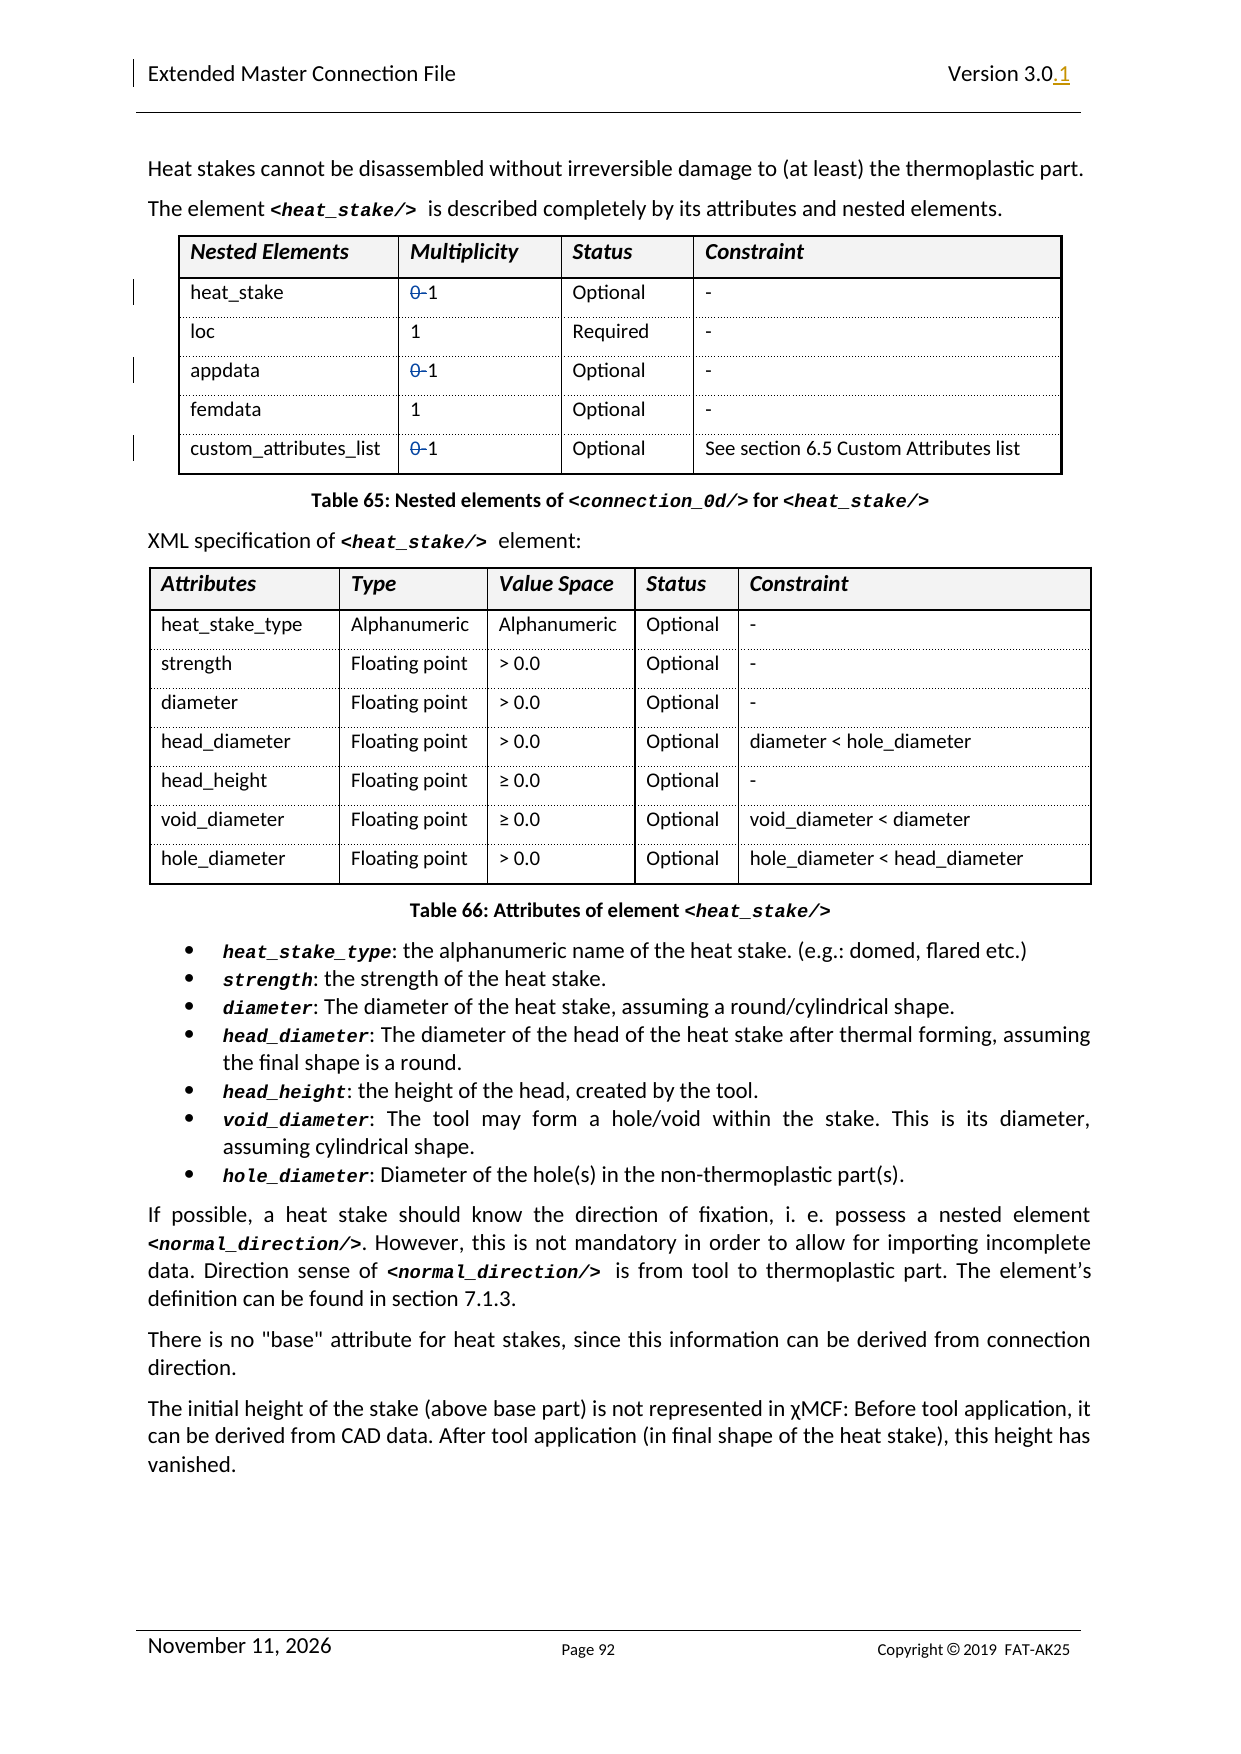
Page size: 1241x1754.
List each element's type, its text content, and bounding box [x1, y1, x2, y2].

text If possible, a heat stake should know the direction of fixation, i. e. possess a nested element <normal_direction/>. However, this is not mandatory in order to allow for importing incomplete data. Direction sense of <normal_direction/> is from tool to thermoplastic part. The element’s definition can be found in section 7.1.3. [148, 1201, 1092, 1313]
text The element <heat_stake/> is described completely by its attributes and nested elements. [148, 194, 1092, 222]
text There is no "base" attribute for heat stakes, since this information can be derived from connection direction. [148, 1325, 1092, 1381]
text Table 66: Attributes of element <heat_stake/> [148, 897, 1092, 923]
text The initial height of the stake (above base part) is not represented in χMCF: Before tool application, it can be derived from CAD data. After tool application (in final shape of the heat stake), this height has vanished. [148, 1394, 1092, 1478]
text XML specification of <heat_stake/> element: [148, 526, 1092, 554]
list strength: the strength of the heat stake. [185, 964, 1092, 992]
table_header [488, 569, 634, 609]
text Table 65: Nested elements of <connection_0d/> for <heat_stake/> [148, 488, 1092, 513]
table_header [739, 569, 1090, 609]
list heat_stake_type: the alphanumeric name of the heat stake. (e.g.: domed, flared etc.) [185, 936, 1092, 964]
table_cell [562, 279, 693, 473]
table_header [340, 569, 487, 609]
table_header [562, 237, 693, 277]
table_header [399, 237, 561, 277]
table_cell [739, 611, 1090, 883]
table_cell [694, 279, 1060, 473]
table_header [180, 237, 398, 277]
list hole_diameter: Diameter of the hole(s) in the non-thermoplastic part(s). [185, 1160, 1092, 1188]
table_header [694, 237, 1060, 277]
list head_height: the height of the head, created by the tool. [185, 1076, 1092, 1104]
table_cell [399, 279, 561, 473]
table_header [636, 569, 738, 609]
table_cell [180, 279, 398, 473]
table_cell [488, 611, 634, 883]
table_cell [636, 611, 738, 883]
list diameter: The diameter of the heat stake, assuming a round/cylindrical shape. [185, 992, 1092, 1020]
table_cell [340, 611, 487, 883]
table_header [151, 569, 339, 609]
text Heat stakes cannot be disassembled without irreversible damage to (at least) the thermoplastic part. [148, 154, 1092, 182]
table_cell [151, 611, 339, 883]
list head_diameter: The diameter of the head of the heat stake after thermal forming, assuming the final shape is a round. [185, 1020, 1092, 1076]
list void_diameter: The tool may form a hole/void within the stake. This is its diameter, assuming cylindrical shape. [185, 1104, 1092, 1160]
